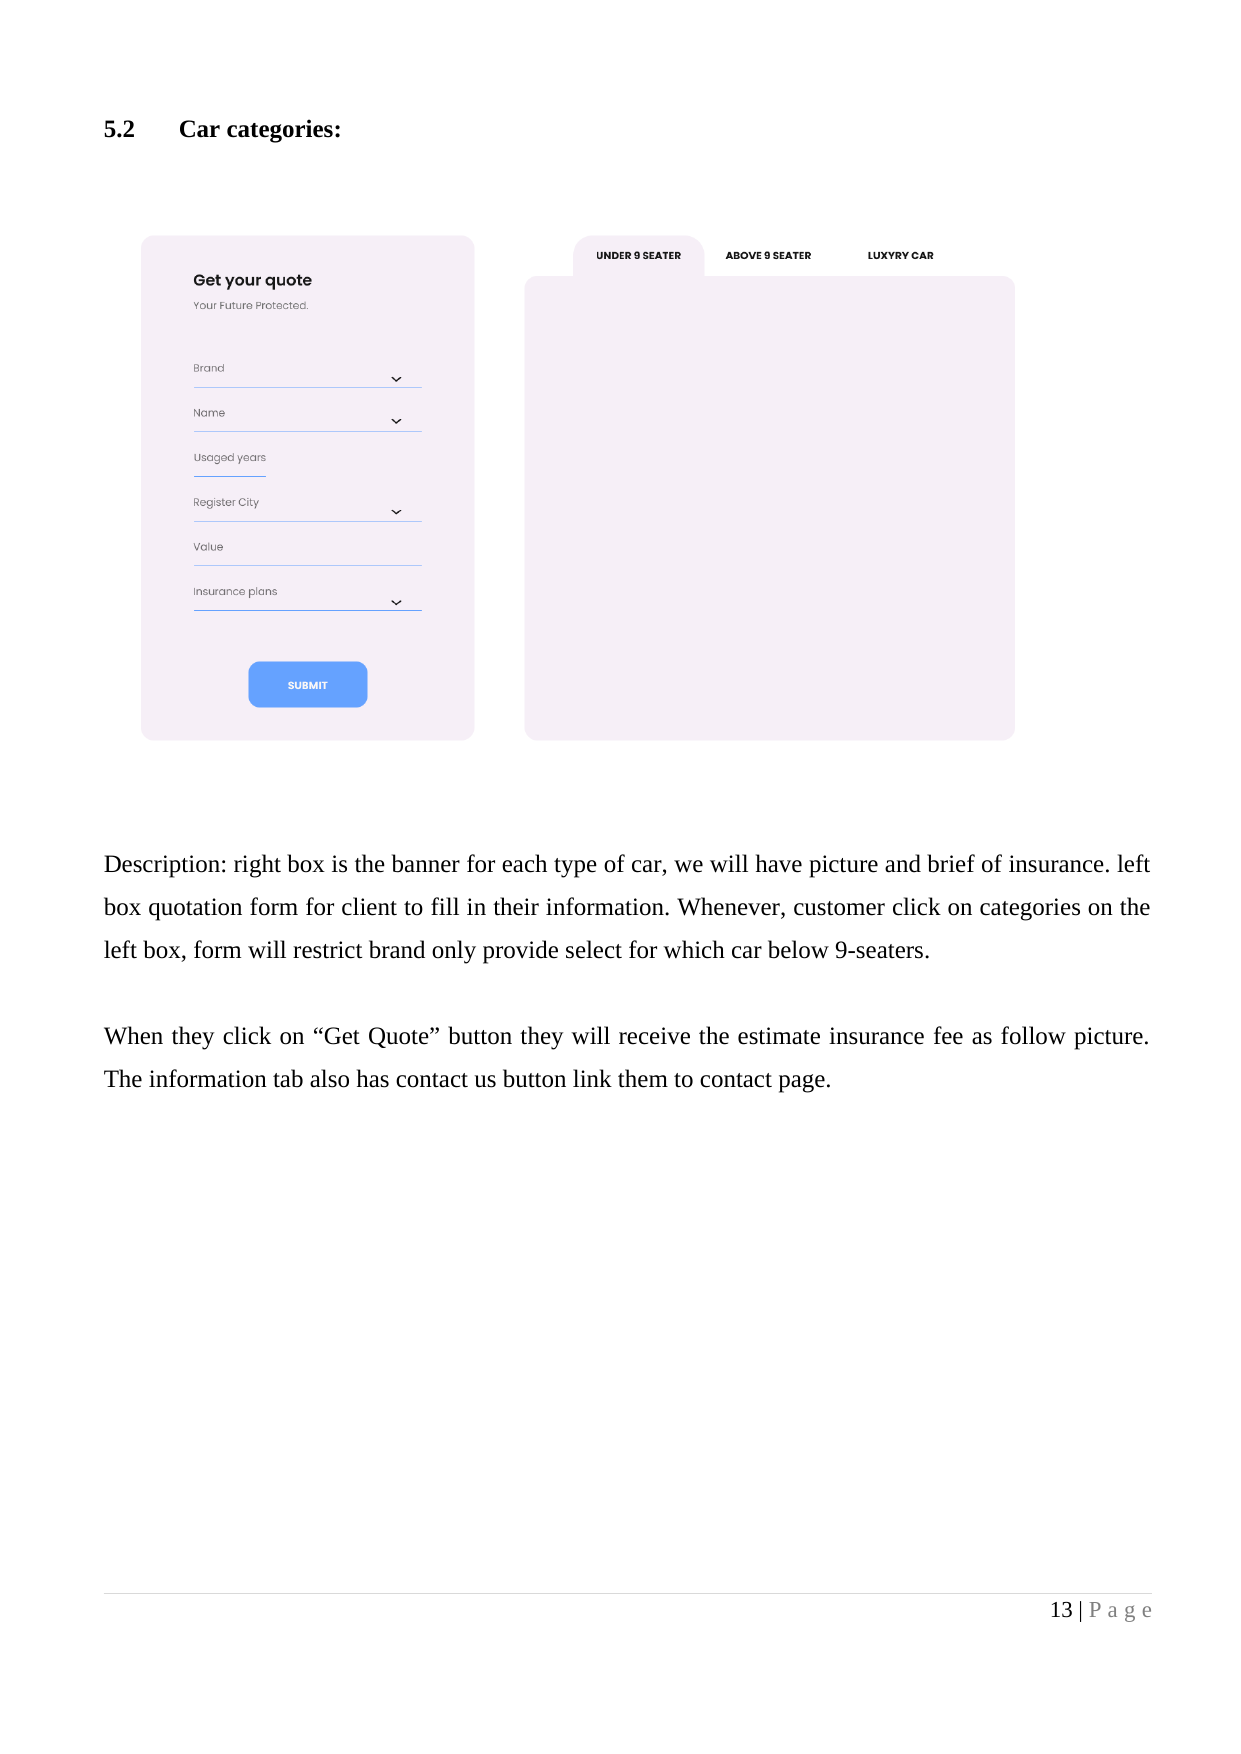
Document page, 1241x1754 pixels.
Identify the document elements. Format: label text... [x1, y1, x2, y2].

picture [103, 163, 1049, 836]
subtitle Car categories: [103, 114, 1152, 143]
text When they click on “Get Quote” button they will receive the estimate insurance fee as follow picture. The information tab also has contact us button link them to contact page. [103, 1021, 1152, 1093]
text Description: right box is the banner for each type of car, we will have picture and brief of insurance. left box quotation form for client to fill in their information. Whenever, customer click on categories on the left box, form will restrict brand only provide select for which car below 9-seaters. [103, 849, 1152, 964]
